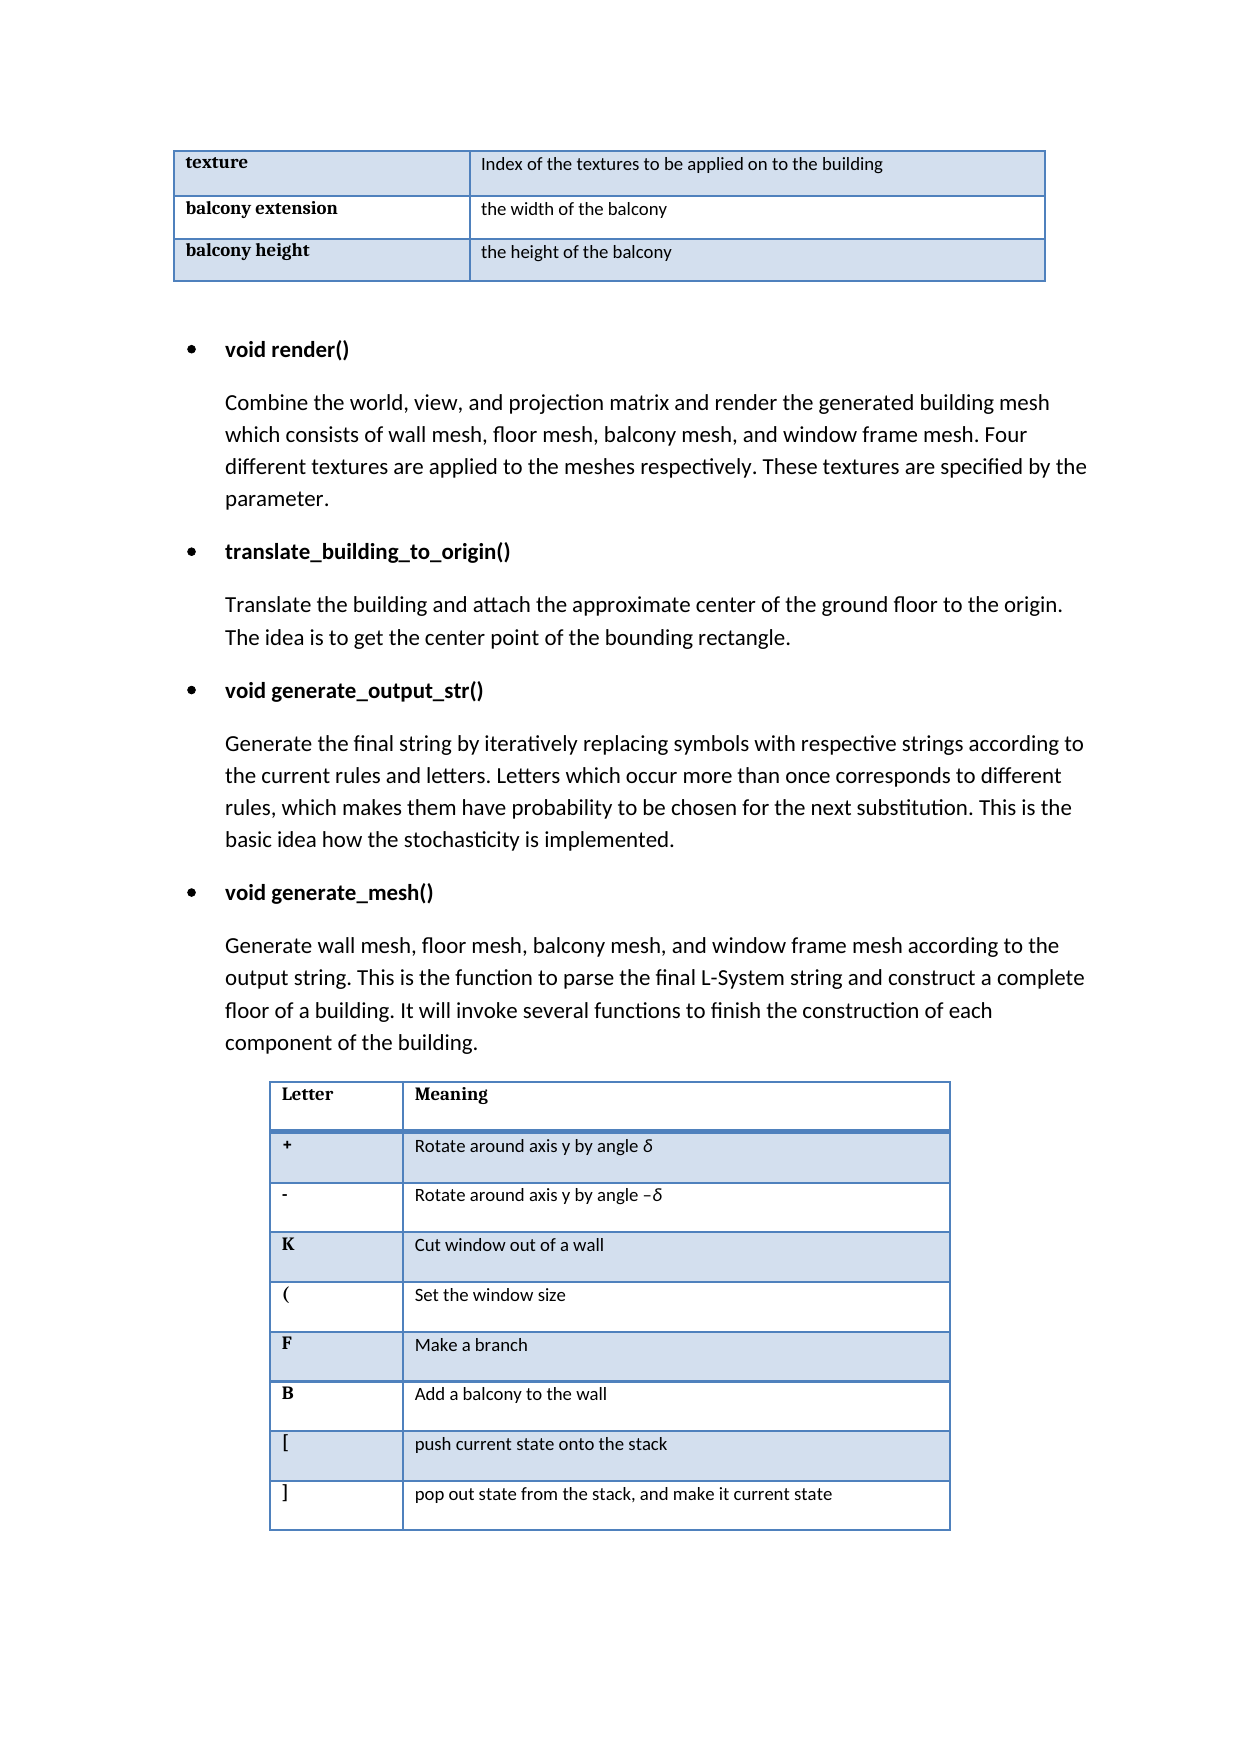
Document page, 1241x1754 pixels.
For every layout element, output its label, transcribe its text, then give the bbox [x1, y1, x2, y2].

table_cell the width of the balcony [471, 197, 1044, 238]
table_cell ] [271, 1482, 402, 1529]
table_cell Set the window size [404, 1283, 949, 1331]
table_cell balcony extension [175, 197, 469, 238]
table_cell push current state onto the stack [404, 1432, 949, 1480]
text Generate wall mesh, floor mesh, balcony mesh, and window frame mesh according to the output string. This is the function to parse the final L-System string and construct a complete floor of a building. It will invoke several functions to finish the construction of each component of the building. [225, 931, 1090, 1056]
table_cell Index of the textures to be applied on to the building [471, 152, 1044, 195]
table_cell B [271, 1383, 402, 1430]
table_cell Add a balcony to the wall [404, 1383, 949, 1430]
table_cell Rotate around axis y by angle δ [404, 1134, 949, 1182]
table_cell ( [271, 1283, 402, 1331]
list void generate_output_str() [187, 676, 1090, 704]
table_cell [ [271, 1432, 402, 1480]
table_cell Cut window out of a wall [404, 1233, 949, 1281]
table_header Letter [271, 1083, 402, 1129]
text Translate the building and attach the approximate center of the ground floor to the origin. The idea is to get the center point of the bounding rectangle. [225, 591, 1090, 651]
text Combine the world, view, and projection matrix and render the generated building mesh which consists of wall mesh, floor mesh, balcony mesh, and window frame mesh. Four different textures are applied to the meshes respectively. These textures are specified by the parameter. [225, 388, 1090, 512]
table_cell texture [175, 152, 469, 195]
list void render() [187, 335, 1090, 363]
text Generate the final string by iteratively replacing symbols with respective strings according to the current rules and letters. Letters which occur more than once corresponds to different rules, which makes them have probability to be chosen for the next substitution. This is the basic idea how the stochasticity is implemented. [225, 729, 1090, 853]
table_cell the height of the balcony [471, 240, 1044, 280]
table_cell F [271, 1333, 402, 1380]
list translate_building_to_origin() [187, 537, 1090, 566]
table_cell K [271, 1233, 402, 1281]
table_cell + [271, 1134, 402, 1182]
table_cell pop out state from the stack, and make it current state [404, 1482, 949, 1529]
table_header Meaning [404, 1083, 949, 1129]
table_cell balcony height [175, 240, 469, 280]
list void generate_mesh() [187, 878, 1090, 906]
table_cell - [271, 1184, 402, 1231]
table_cell Make a branch [404, 1333, 949, 1380]
table_cell Rotate around axis y by angle –δ [404, 1184, 949, 1231]
